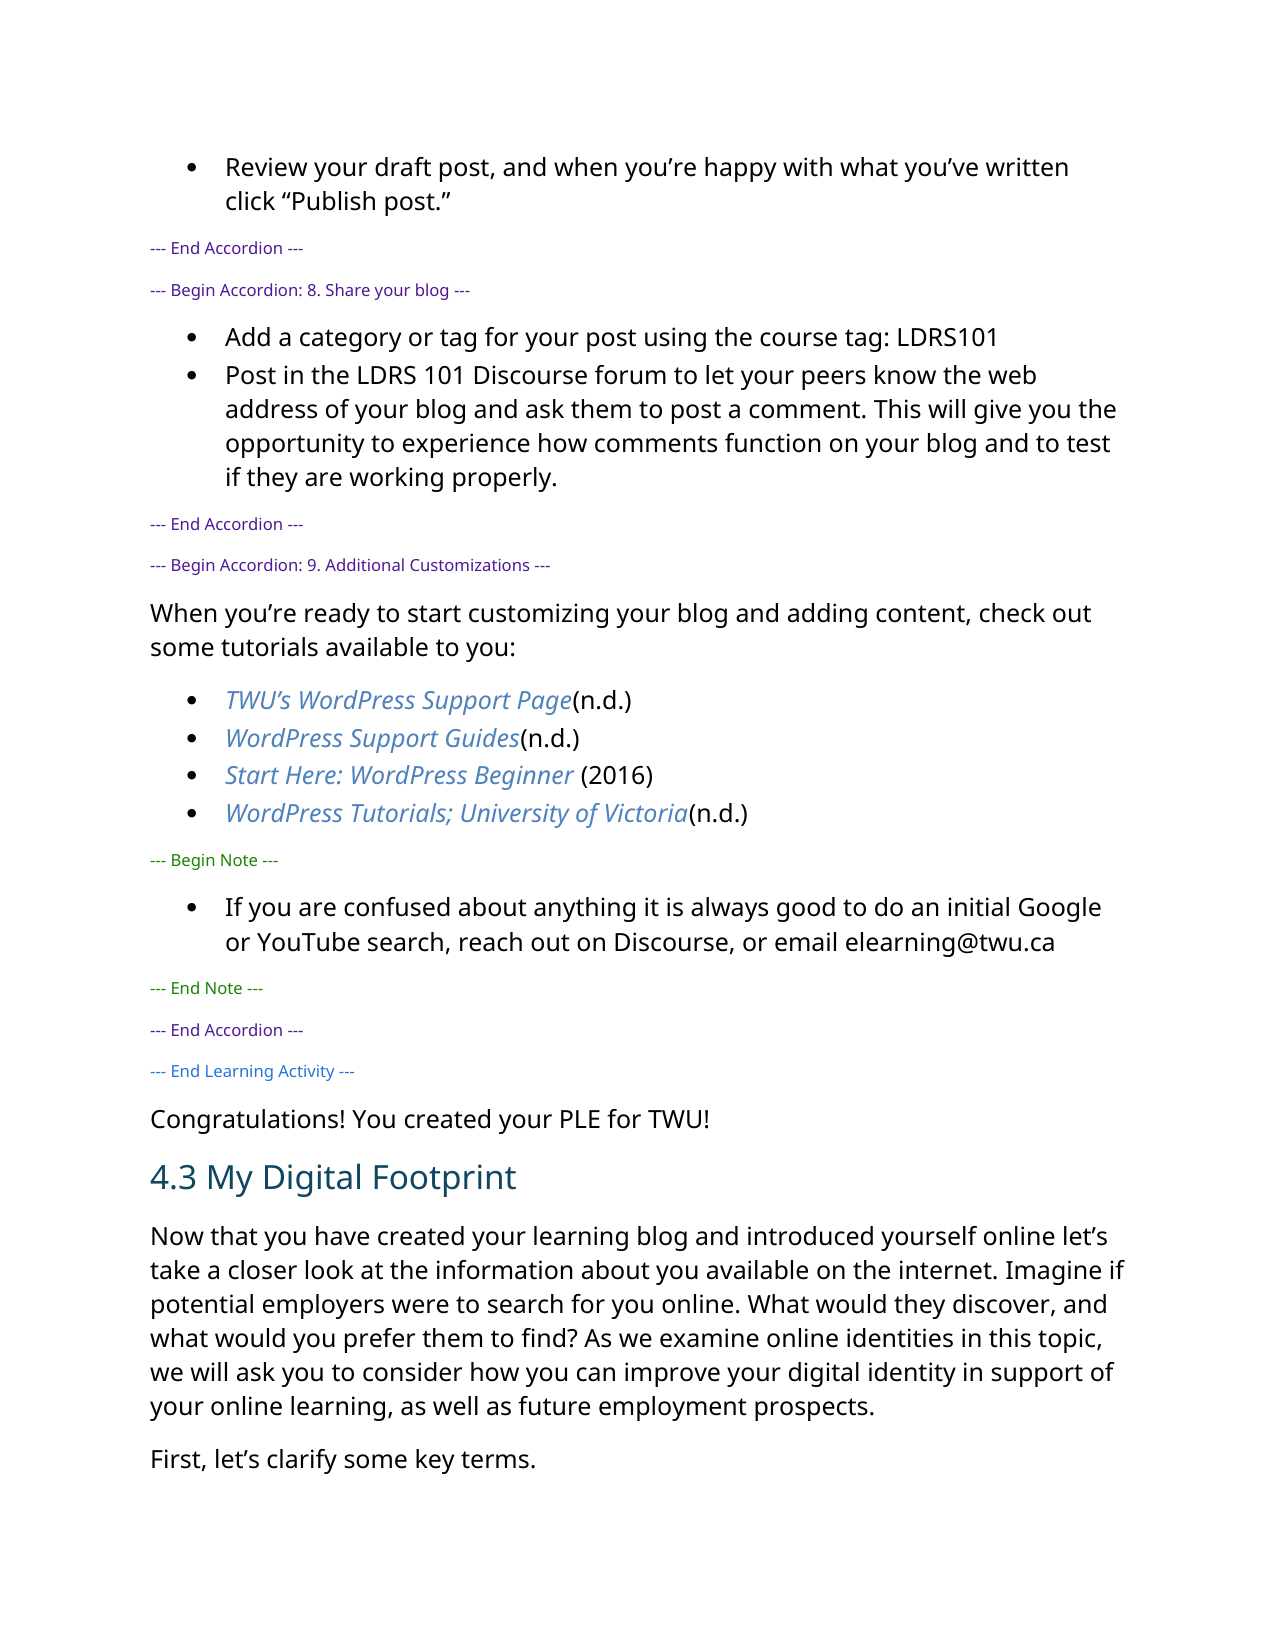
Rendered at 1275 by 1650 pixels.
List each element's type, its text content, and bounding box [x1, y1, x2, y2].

list If you are confused about anything it is always good to do an initial Google or YouTube search, reach out on Discourse, or email elearning@twu.ca [187, 890, 1125, 958]
text --- End Accordion --- [150, 513, 1125, 535]
text --- End Accordion --- [150, 1018, 1125, 1041]
text Congratulations! You created your PLE for TWU! [150, 1101, 1125, 1135]
text --- Begin Accordion: 9. Additional Customizations --- [150, 554, 1125, 577]
list Post in the LDRS 101 Discourse forum to let your peers know the web address of your blog and ask them to post a comment. This will give you the opportunity to experience how comments function on your blog and to test if they are working properly. [187, 358, 1125, 494]
list Start Here: WordPress Beginner (2016) [187, 758, 1125, 792]
text --- End Note --- [150, 977, 1125, 1000]
text --- Begin Note --- [150, 849, 1125, 871]
text First, let’s clarify some key terms. [150, 1441, 1125, 1476]
list WordPress Support Guides(n.d.) [187, 720, 1125, 754]
list WordPress Tutorials; University of Victoria(n.d.) [187, 796, 1125, 830]
text Now that you have created your learning blog and introduced yourself online let’s take a closer look at the information about you available on the internet. Imagine if potential employers were to search for you online. What would they discover, and what would you prefer them to find? As we examine online identities in this topic, we will ask you to consider how you can improve your digital identity in support of your online learning, as well as future employment prospects. [150, 1218, 1125, 1423]
list TWU’s WordPress Support Page(n.d.) [187, 682, 1125, 716]
text --- End Learning Activity --- [150, 1060, 1125, 1083]
list Add a category or tag for your post using the course tag: LDRS101 [187, 320, 1125, 354]
text When you’re ready to start customizing your blog and adding content, check out some tutorials available to you: [150, 596, 1125, 664]
list Review your draft post, and when you’re happy with what you’ve written click “Publish post.” [187, 150, 1125, 218]
text --- End Accordion --- [150, 237, 1125, 259]
text --- Begin Accordion: 8. Share your blog --- [150, 278, 1125, 301]
subtitle 4.3 My Digital Footprint [150, 1154, 1125, 1199]
